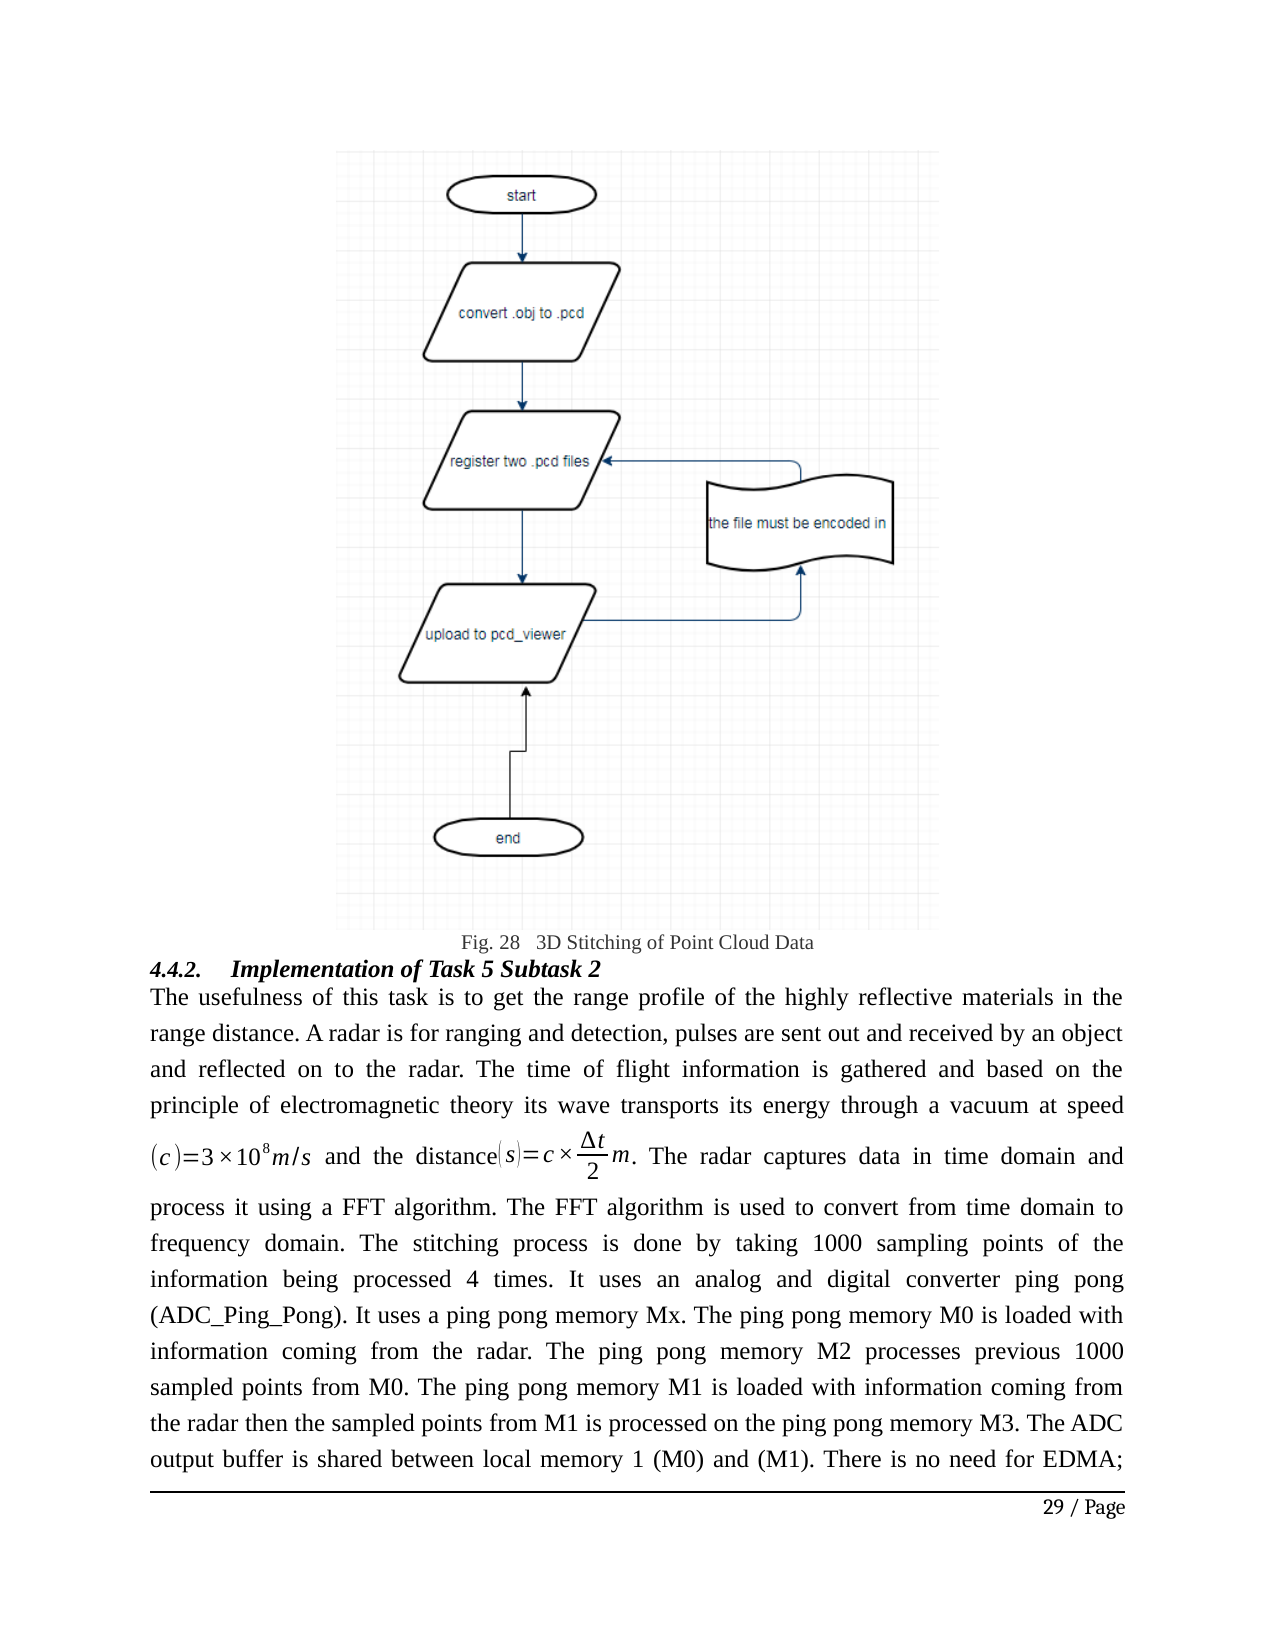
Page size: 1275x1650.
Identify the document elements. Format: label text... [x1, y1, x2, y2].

text Fig. 28 3D Stitching of Point Cloud Data [150, 930, 1125, 954]
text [150, 982, 1125, 1473]
subtitle Implementation of Task 5 Subtask 2 [150, 954, 1125, 982]
picture [336, 150, 940, 930]
